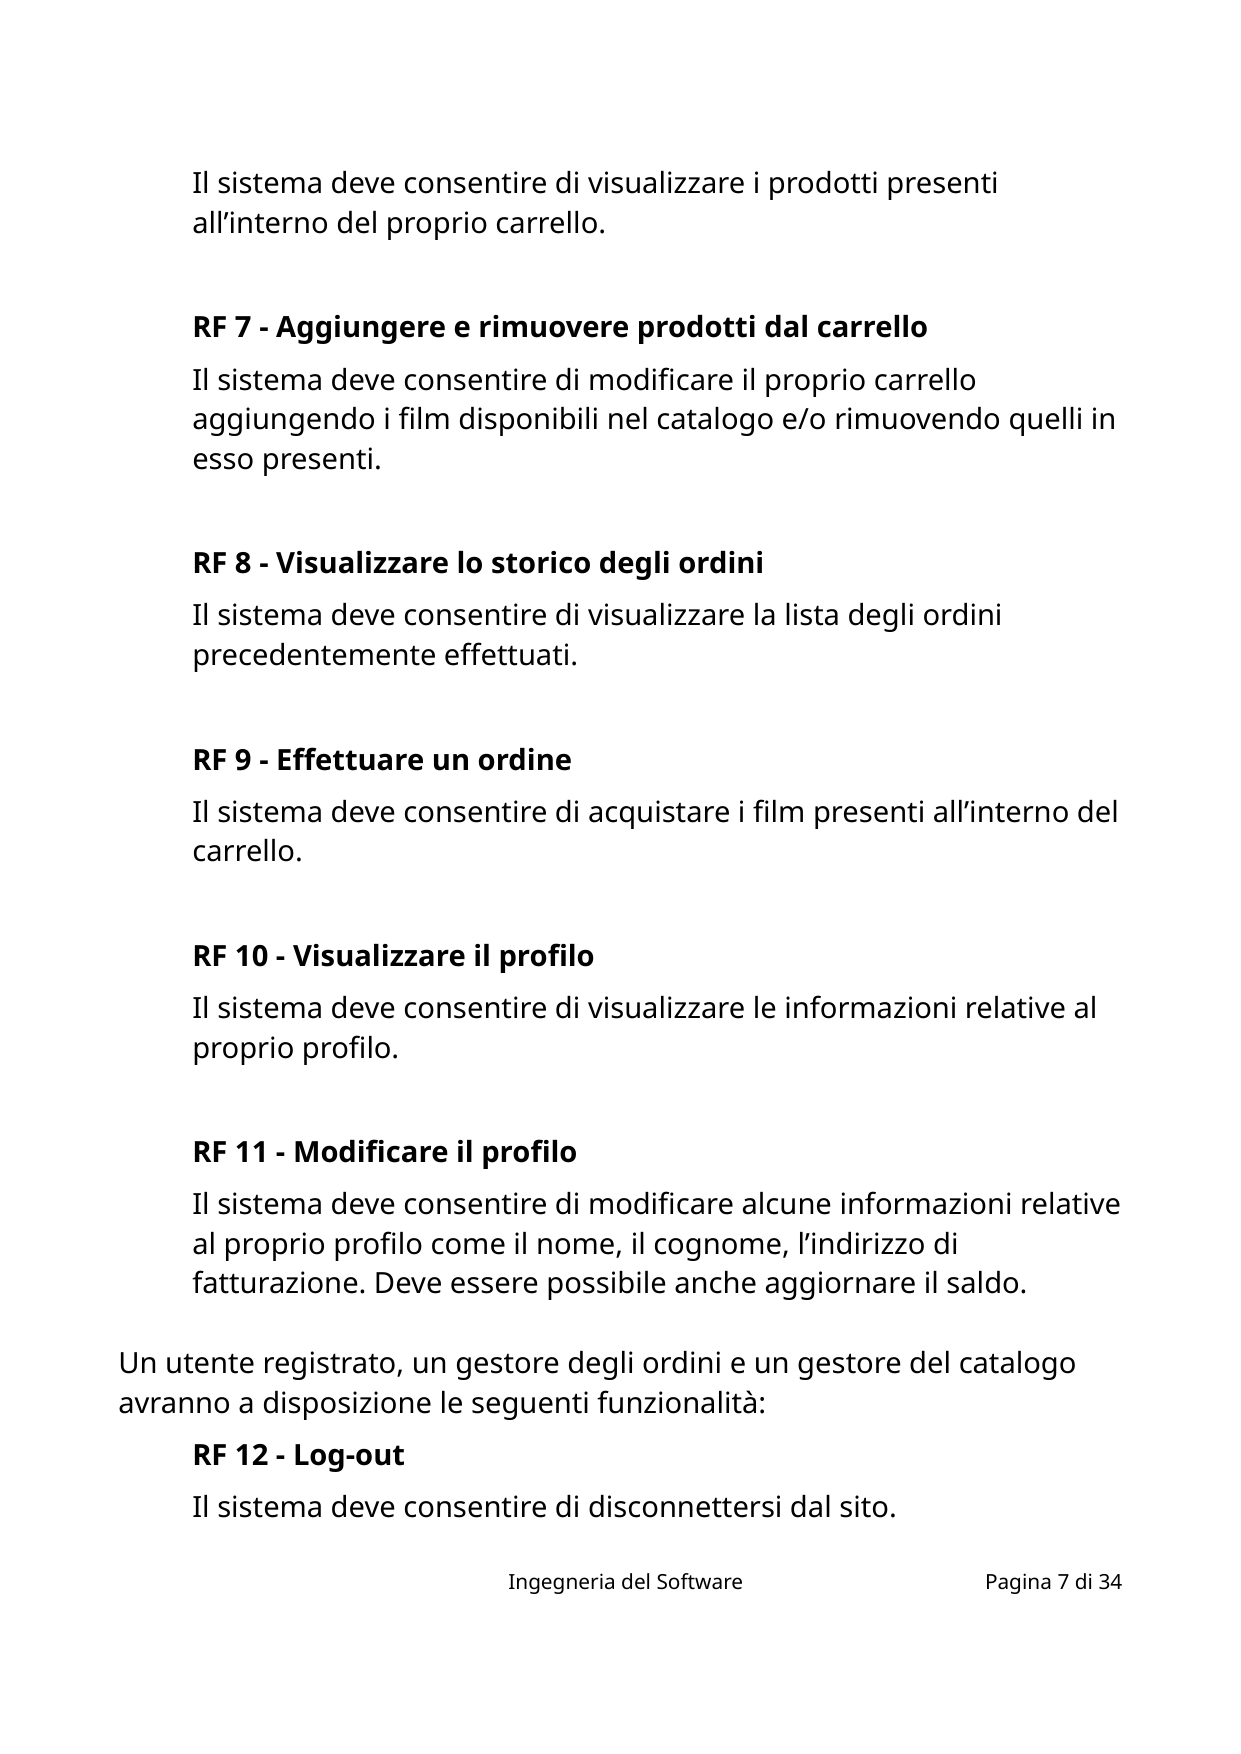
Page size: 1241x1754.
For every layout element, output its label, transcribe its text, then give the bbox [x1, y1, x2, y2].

text RF 9 - Effettuare un ordine [192, 739, 1122, 778]
text Il sistema deve consentire di modificare alcune informazioni relative al proprio profilo come il nome, il cognome, l’indirizzo di fatturazione. Deve essere possibile anche aggiornare il saldo. [192, 1183, 1122, 1302]
text RF 8 - Visualizzare lo storico degli ordini [192, 542, 1122, 582]
text Un utente registrato, un gestore degli ordini e un gestore del catalogo avranno a disposizione le seguenti funzionalità: [118, 1342, 1122, 1422]
text RF 7 - Aggiungere e rimuovere prodotti dal carrello [192, 307, 1122, 346]
text Il sistema deve consentire di acquistare i film presenti all’interno del carrello. [192, 791, 1122, 870]
text Il sistema deve consentire di disconnettersi dal sito. [192, 1486, 1122, 1526]
text Il sistema deve consentire di visualizzare le informazioni relative al proprio profilo. [192, 987, 1122, 1067]
text Il sistema deve consentire di visualizzare la lista degli ordini precedentemente effettuati. [192, 595, 1122, 674]
text Il sistema deve consentire di visualizzare i prodotti presenti all’interno del proprio carrello. [192, 162, 1122, 242]
text Il sistema deve consentire di modificare il proprio carrello aggiungendo i film disponibili nel catalogo e/o rimuovendo quelli in esso presenti. [192, 359, 1122, 478]
text RF 12 - Log-out [192, 1434, 1122, 1474]
text RF 11 - Modificare il profilo [192, 1131, 1122, 1171]
text RF 10 - Visualizzare il profilo [192, 935, 1122, 975]
